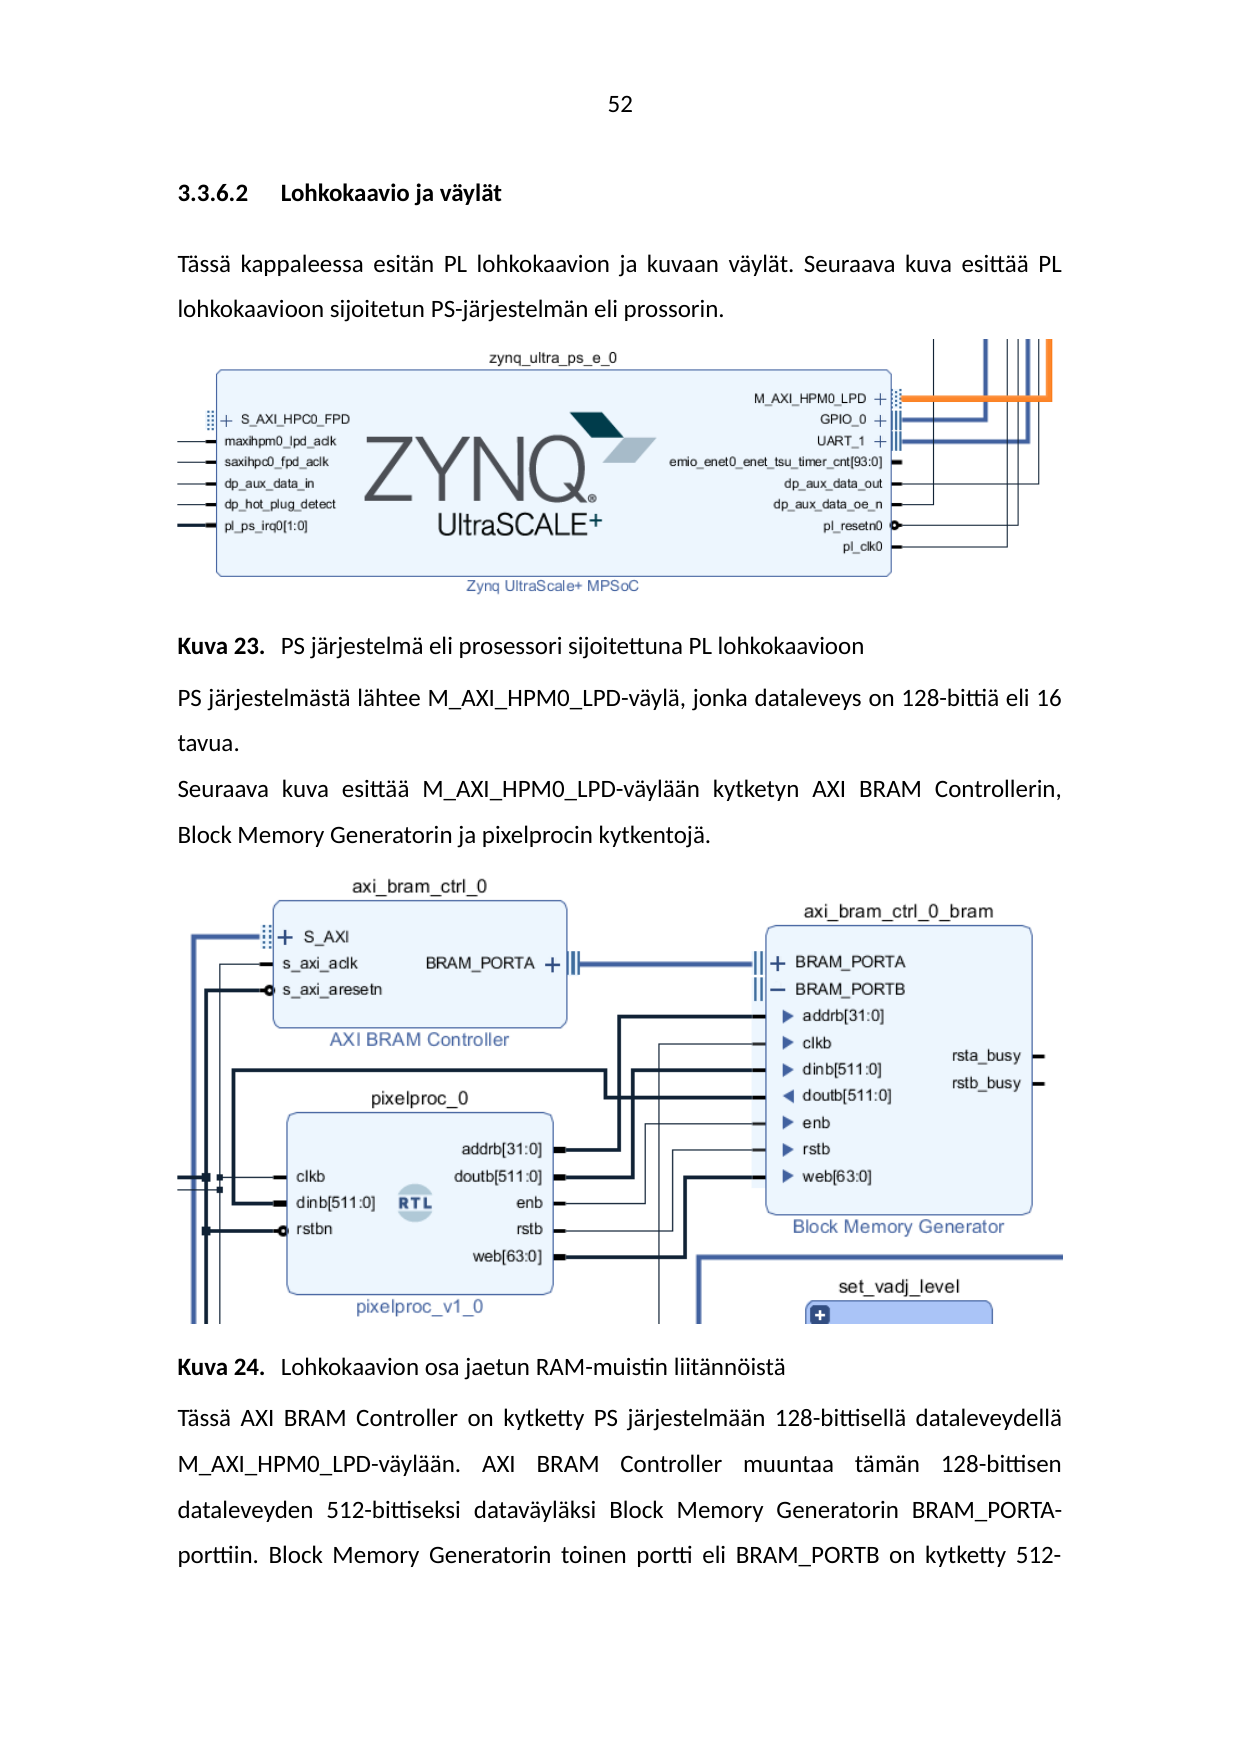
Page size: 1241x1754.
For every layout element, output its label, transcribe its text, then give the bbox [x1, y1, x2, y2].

text PS järjestelmästä lähtee M_AXI_HPM0_LPD-väylä, jonka dataleveys on 128-bittiä eli 16 tavua. [177, 682, 1063, 758]
picture [177, 339, 1061, 603]
text Seuraava kuva esittää M_AXI_HPM0_LPD-väylään kytketyn AXI BRAM Controllerin, Block Memory Generatorin ja pixelprocin kytkentojä. [177, 773, 1063, 849]
text Tässä kappaleessa esitän PL lohkokaavion ja kuvaan väylät. Seuraava kuva esittää PL lohkokaavioon sijoitetun PS-järjestelmän eli prossorin. [177, 248, 1063, 324]
text Kuva 23. PS järjestelmä eli prosessori sijoitettuna PL lohkokaavioon [177, 631, 1063, 661]
subtitle Lohkokaavio ja väylät [177, 177, 1063, 208]
text Kuva 24. Lohkokaavion osa jaetun RAM-muistin liitännöistä [177, 1351, 1063, 1381]
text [177, 1402, 1063, 1570]
picture [177, 864, 1063, 1324]
